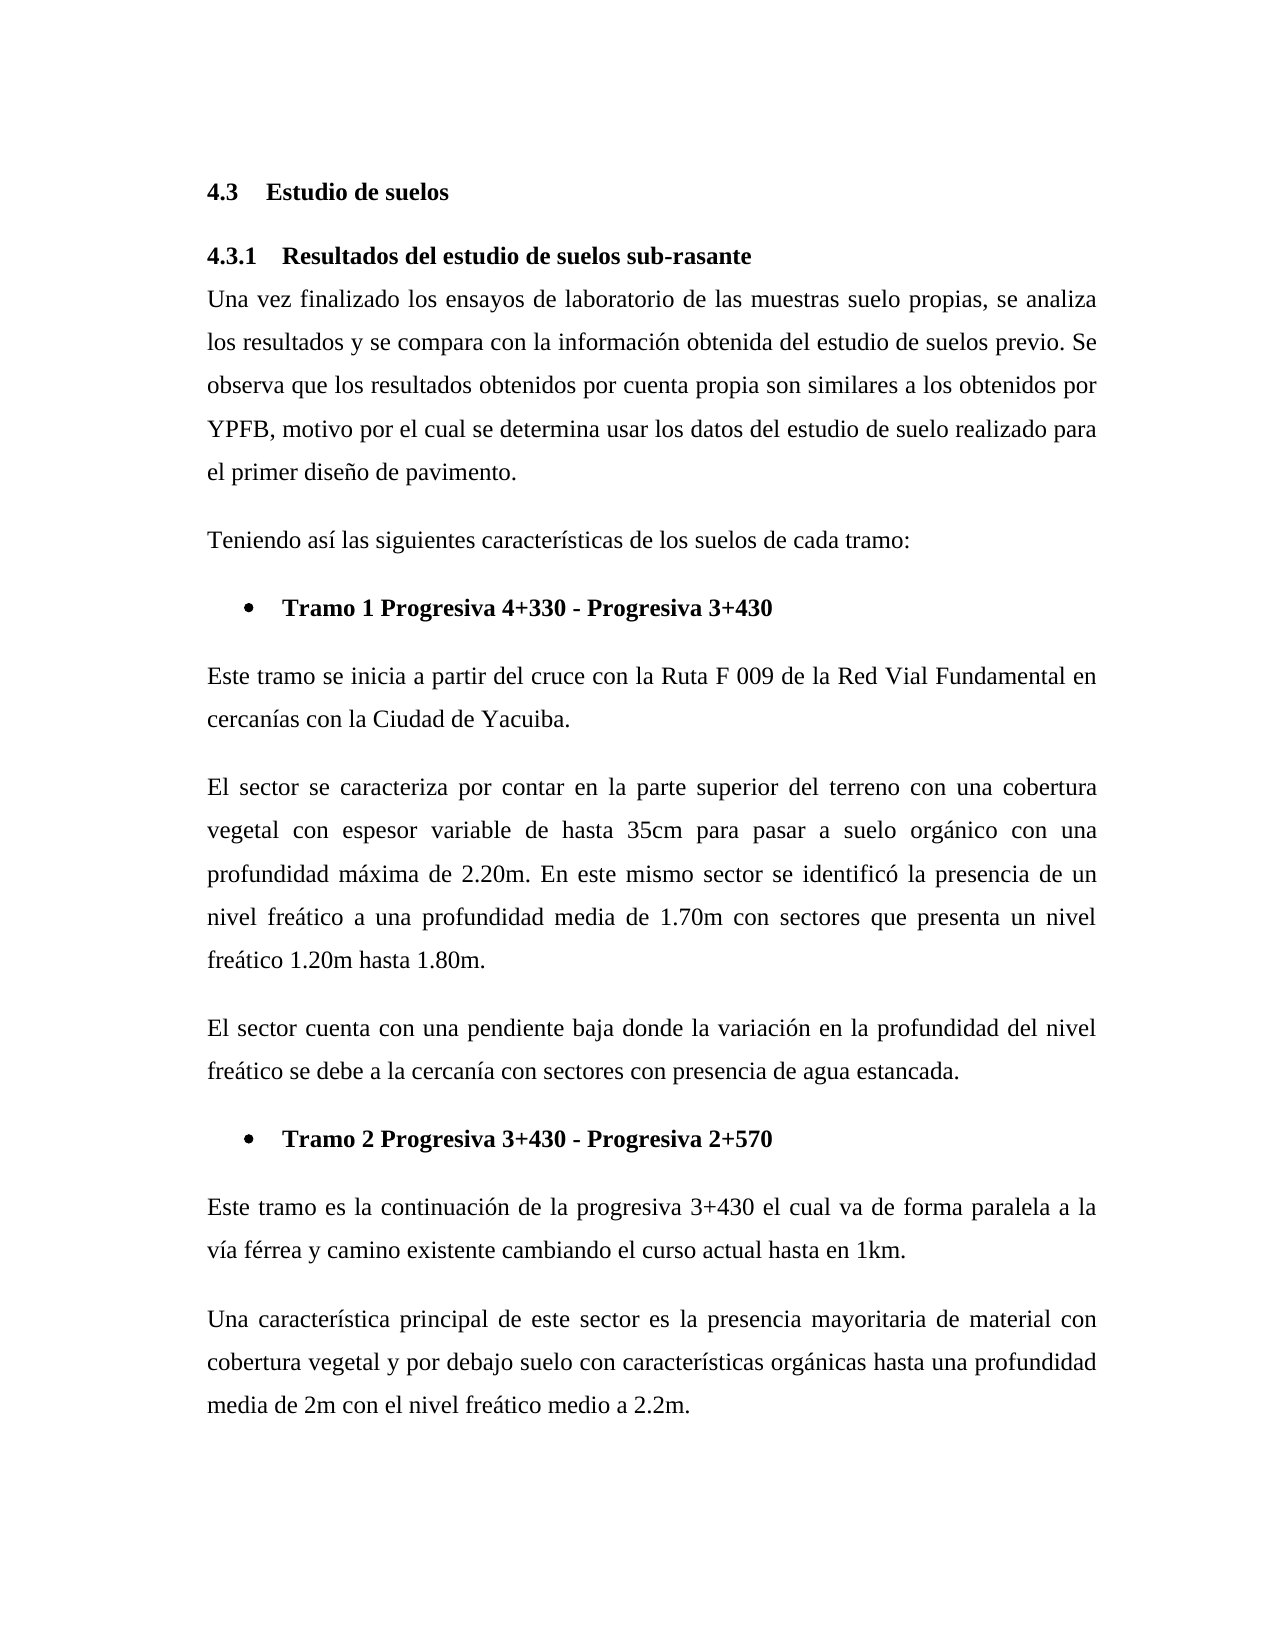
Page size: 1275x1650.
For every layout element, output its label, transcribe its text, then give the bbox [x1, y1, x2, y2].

text El sector se caracteriza por contar en la parte superior del terreno con una cobertura vegetal con espesor variable de hasta 35cm para pasar a suelo orgánico con una profundidad máxima de 2.20m. En este mismo sector se identificó la presencia de un nivel freático a una profundidad media de 1.70m con sectores que presenta un nivel freático 1.20m hasta 1.80m. [207, 772, 1098, 974]
subtitle Resultados del estudio de suelos sub-rasante [207, 241, 1098, 270]
text Este tramo es la continuación de la progresiva 3+430 el cual va de forma paralela a la vía férrea y camino existente cambiando el curso actual hasta en 1km. [207, 1192, 1098, 1264]
text El sector cuenta con una pendiente baja donde la variación en la profundidad del nivel freático se debe a la cercanía con sectores con presencia de agua estancada. [207, 1013, 1098, 1085]
text Este tramo se inicia a partir del cruce con la Ruta F 009 de la Red Vial Fundamental en cercanías con la Ciudad de Yacuiba. [207, 661, 1098, 733]
list Tramo 2 Progresiva 3+430 - Progresiva 2+570 [244, 1124, 1098, 1153]
text Una característica principal de este sector es la presencia mayoritaria de material con cobertura vegetal y por debajo suelo con características orgánicas hasta una profundidad media de 2m con el nivel freático medio a 2.2m. [207, 1304, 1098, 1419]
list Tramo 1 Progresiva 4+330 - Progresiva 3+430 [244, 593, 1098, 622]
subtitle Estudio de suelos [207, 177, 1098, 206]
text Teniendo así las siguientes características de los suelos de cada tramo: [207, 525, 1098, 554]
text Una vez finalizado los ensayos de laboratorio de las muestras suelo propias, se analiza los resultados y se compara con la información obtenida del estudio de suelos previo. Se observa que los resultados obtenidos por cuenta propia son similares a los obtenidos por YPFB, motivo por el cual se determina usar los datos del estudio de suelo realizado para el primer diseño de pavimento. [207, 284, 1098, 486]
